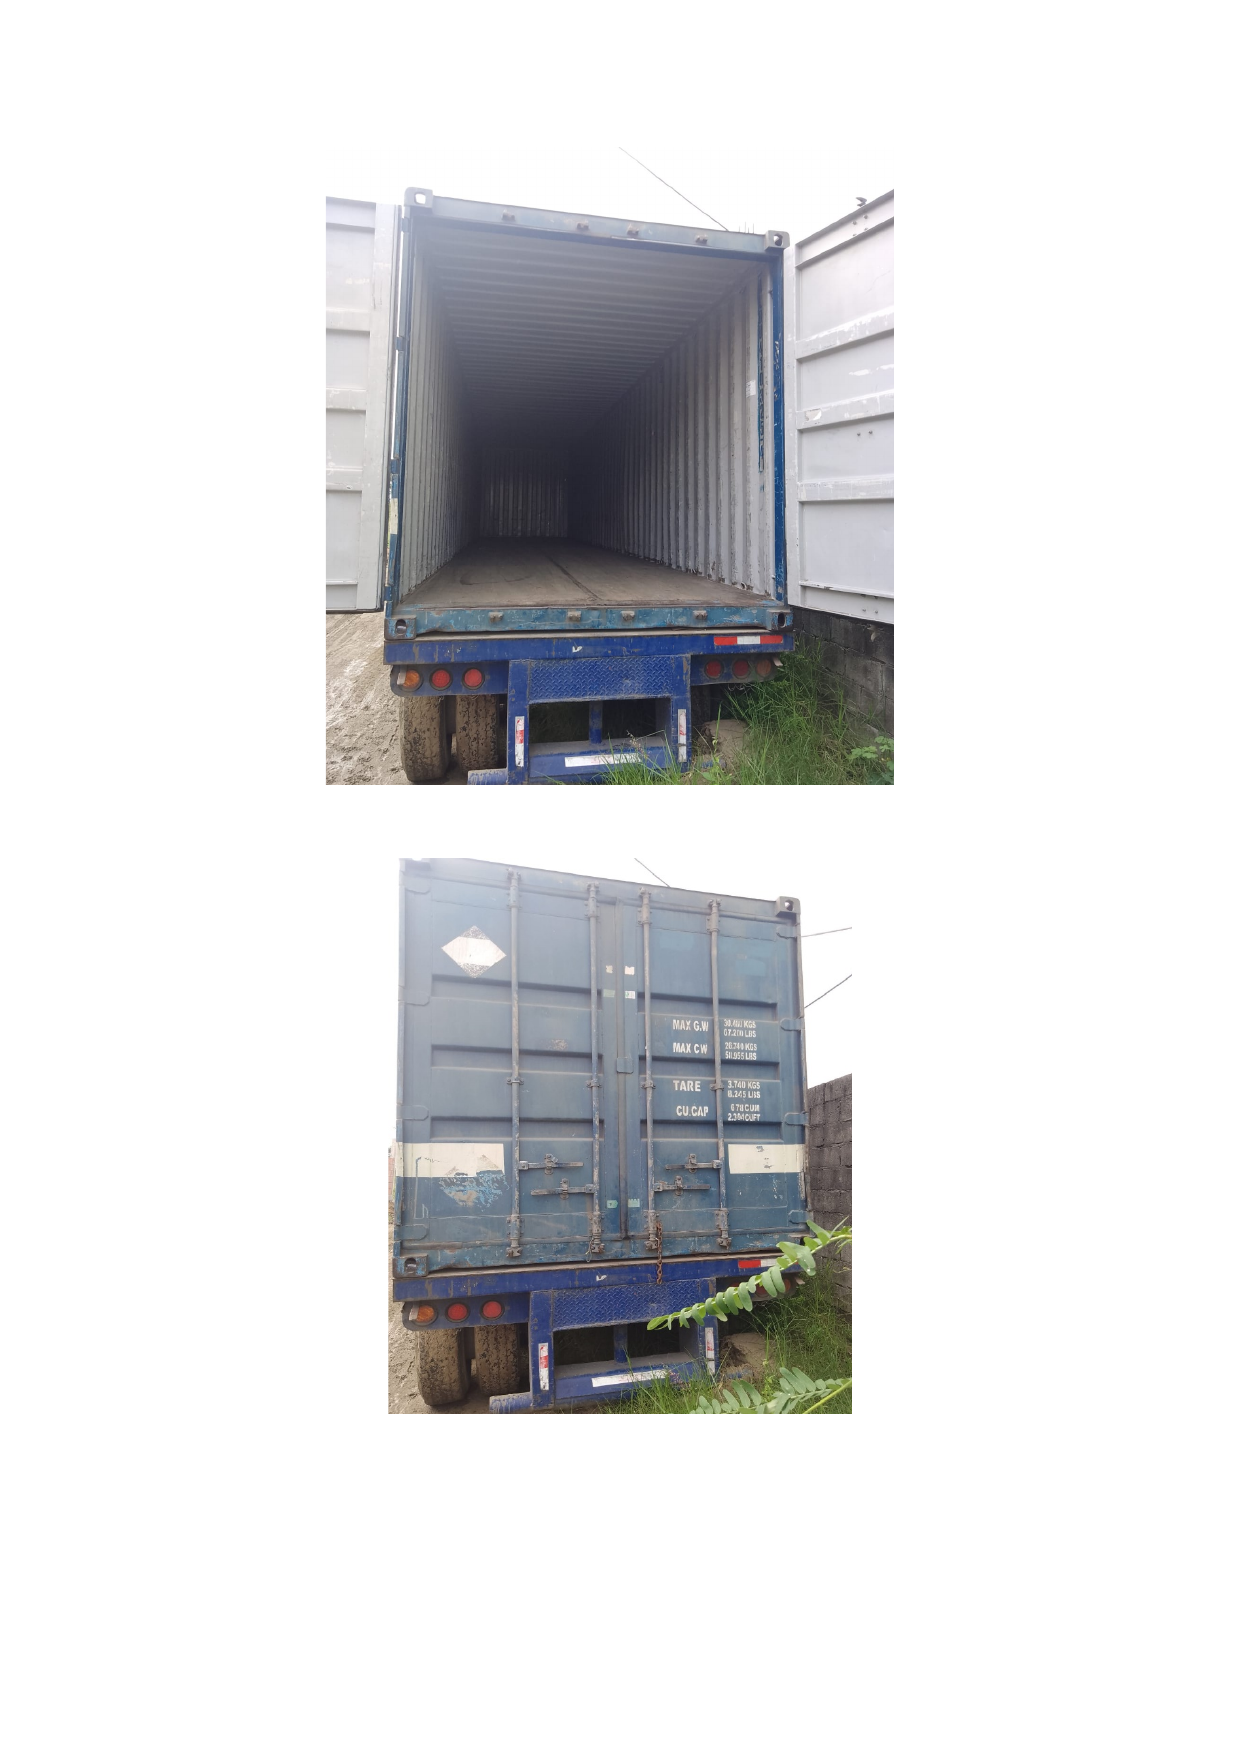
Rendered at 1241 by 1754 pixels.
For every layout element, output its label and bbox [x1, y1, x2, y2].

picture [325, 147, 894, 785]
picture [388, 858, 852, 1414]
